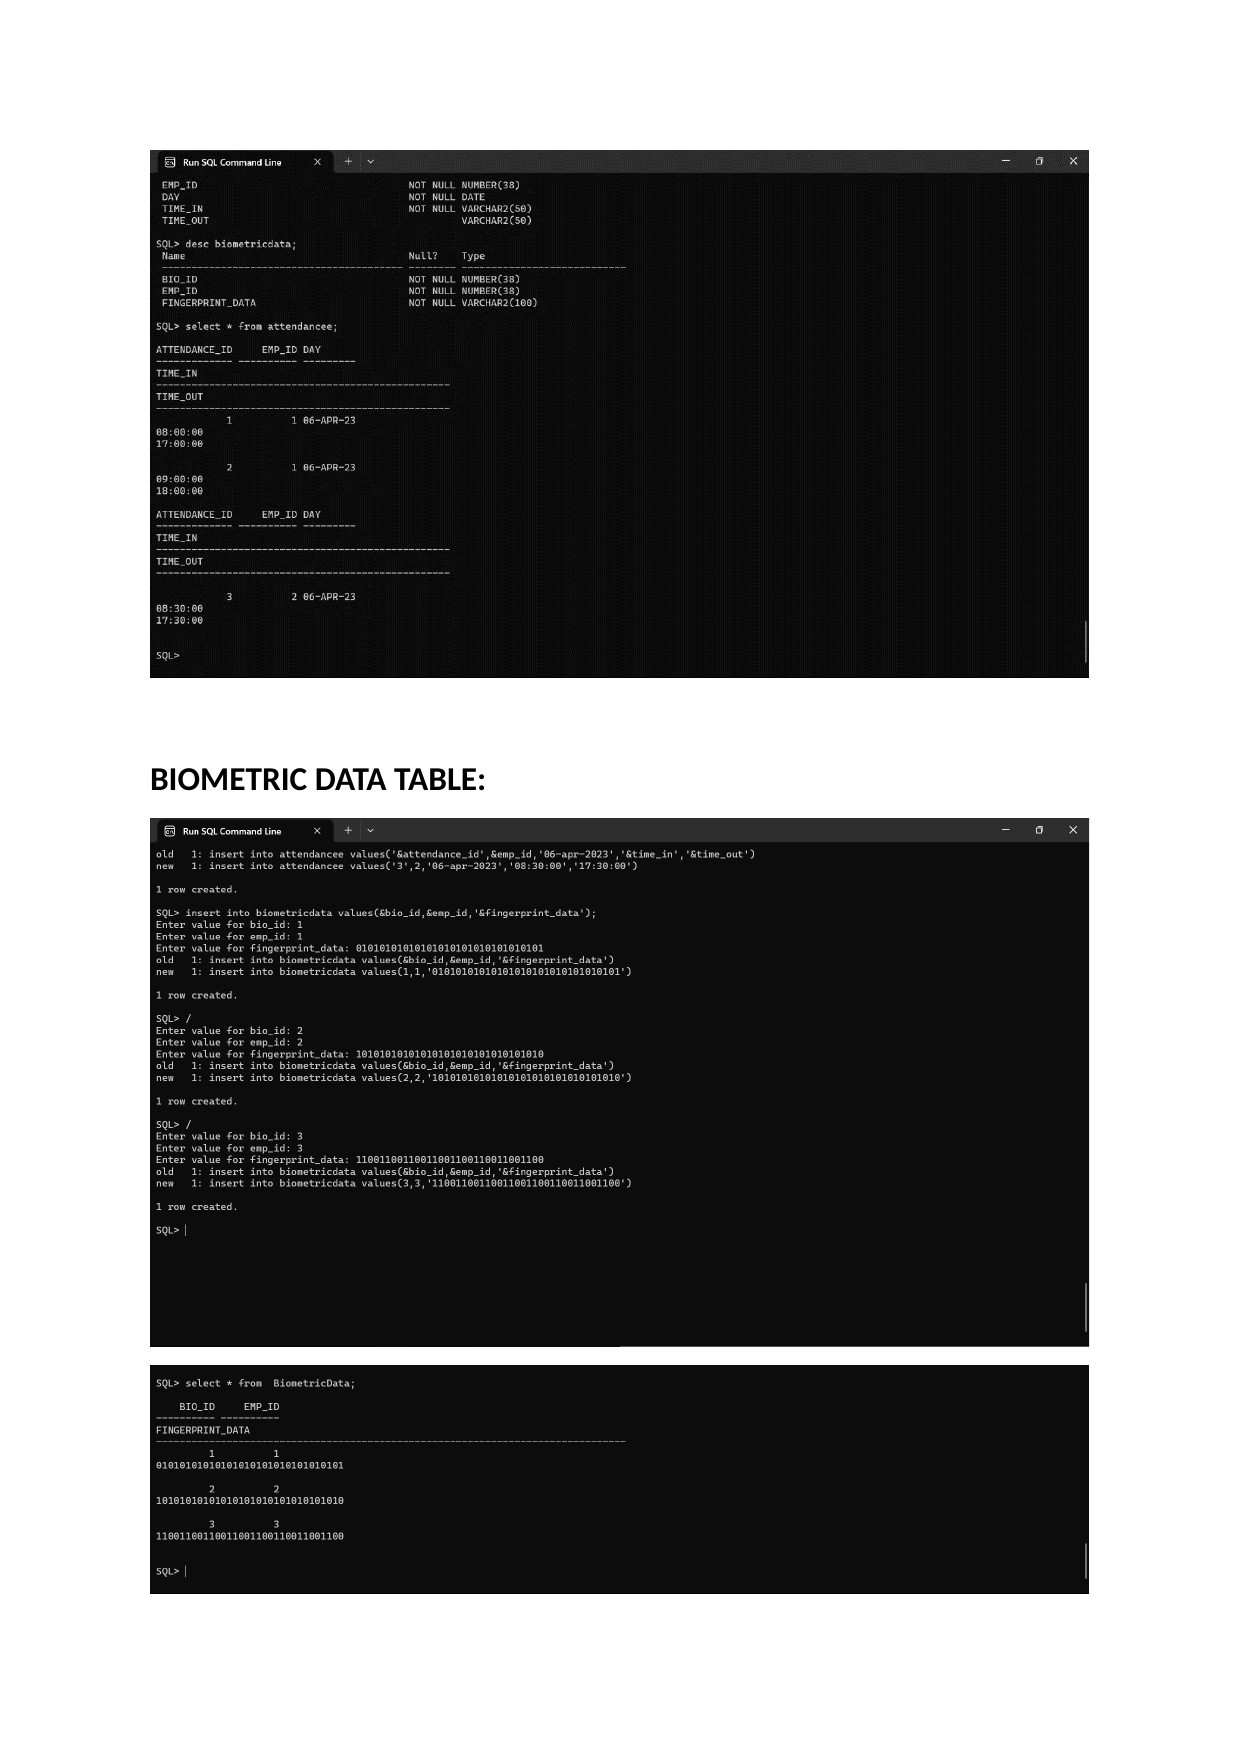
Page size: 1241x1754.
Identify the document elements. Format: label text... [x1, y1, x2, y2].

text BIOMETRIC DATA TABLE: [150, 757, 1090, 798]
picture [150, 150, 1089, 678]
picture [150, 818, 1090, 1347]
picture [150, 1365, 1089, 1594]
